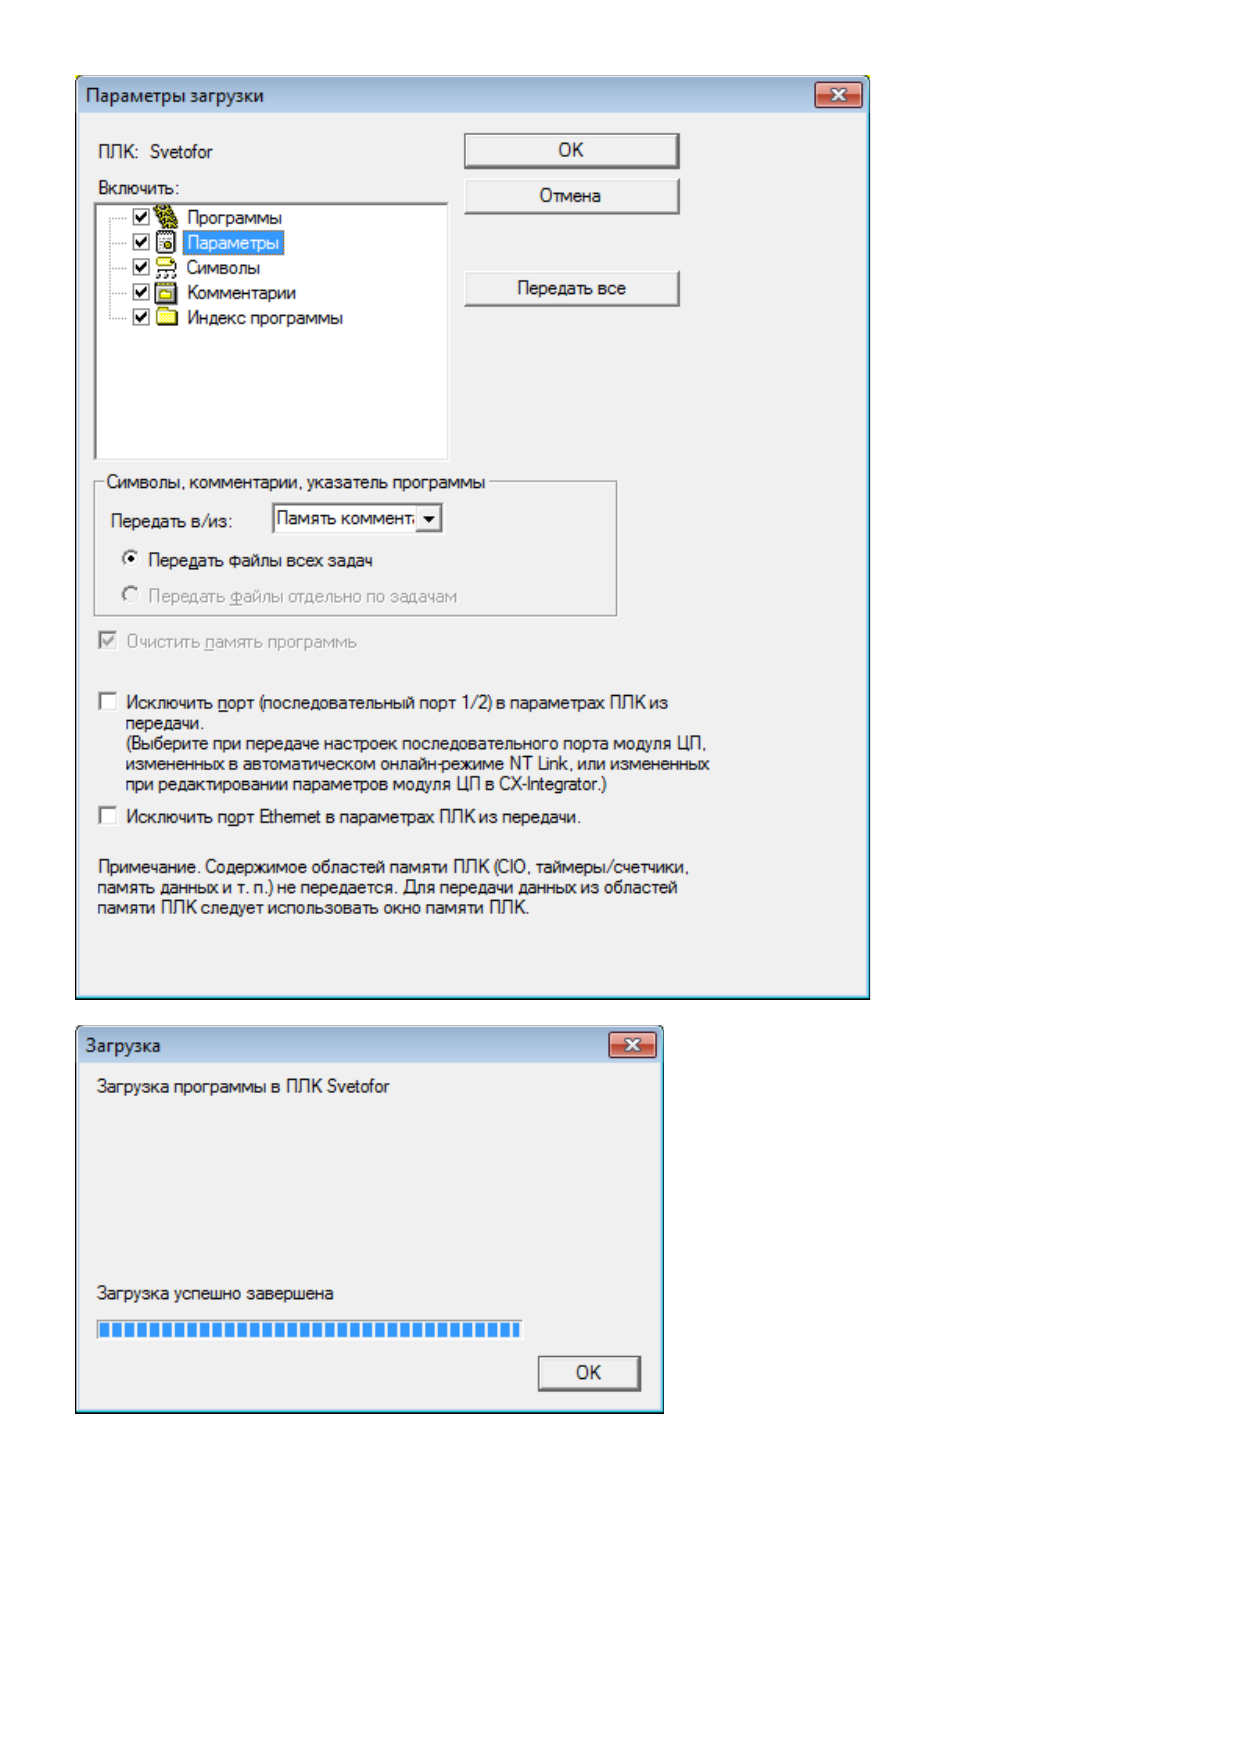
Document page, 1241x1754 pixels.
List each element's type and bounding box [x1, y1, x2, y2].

picture [75, 1025, 664, 1414]
picture [75, 75, 871, 1000]
